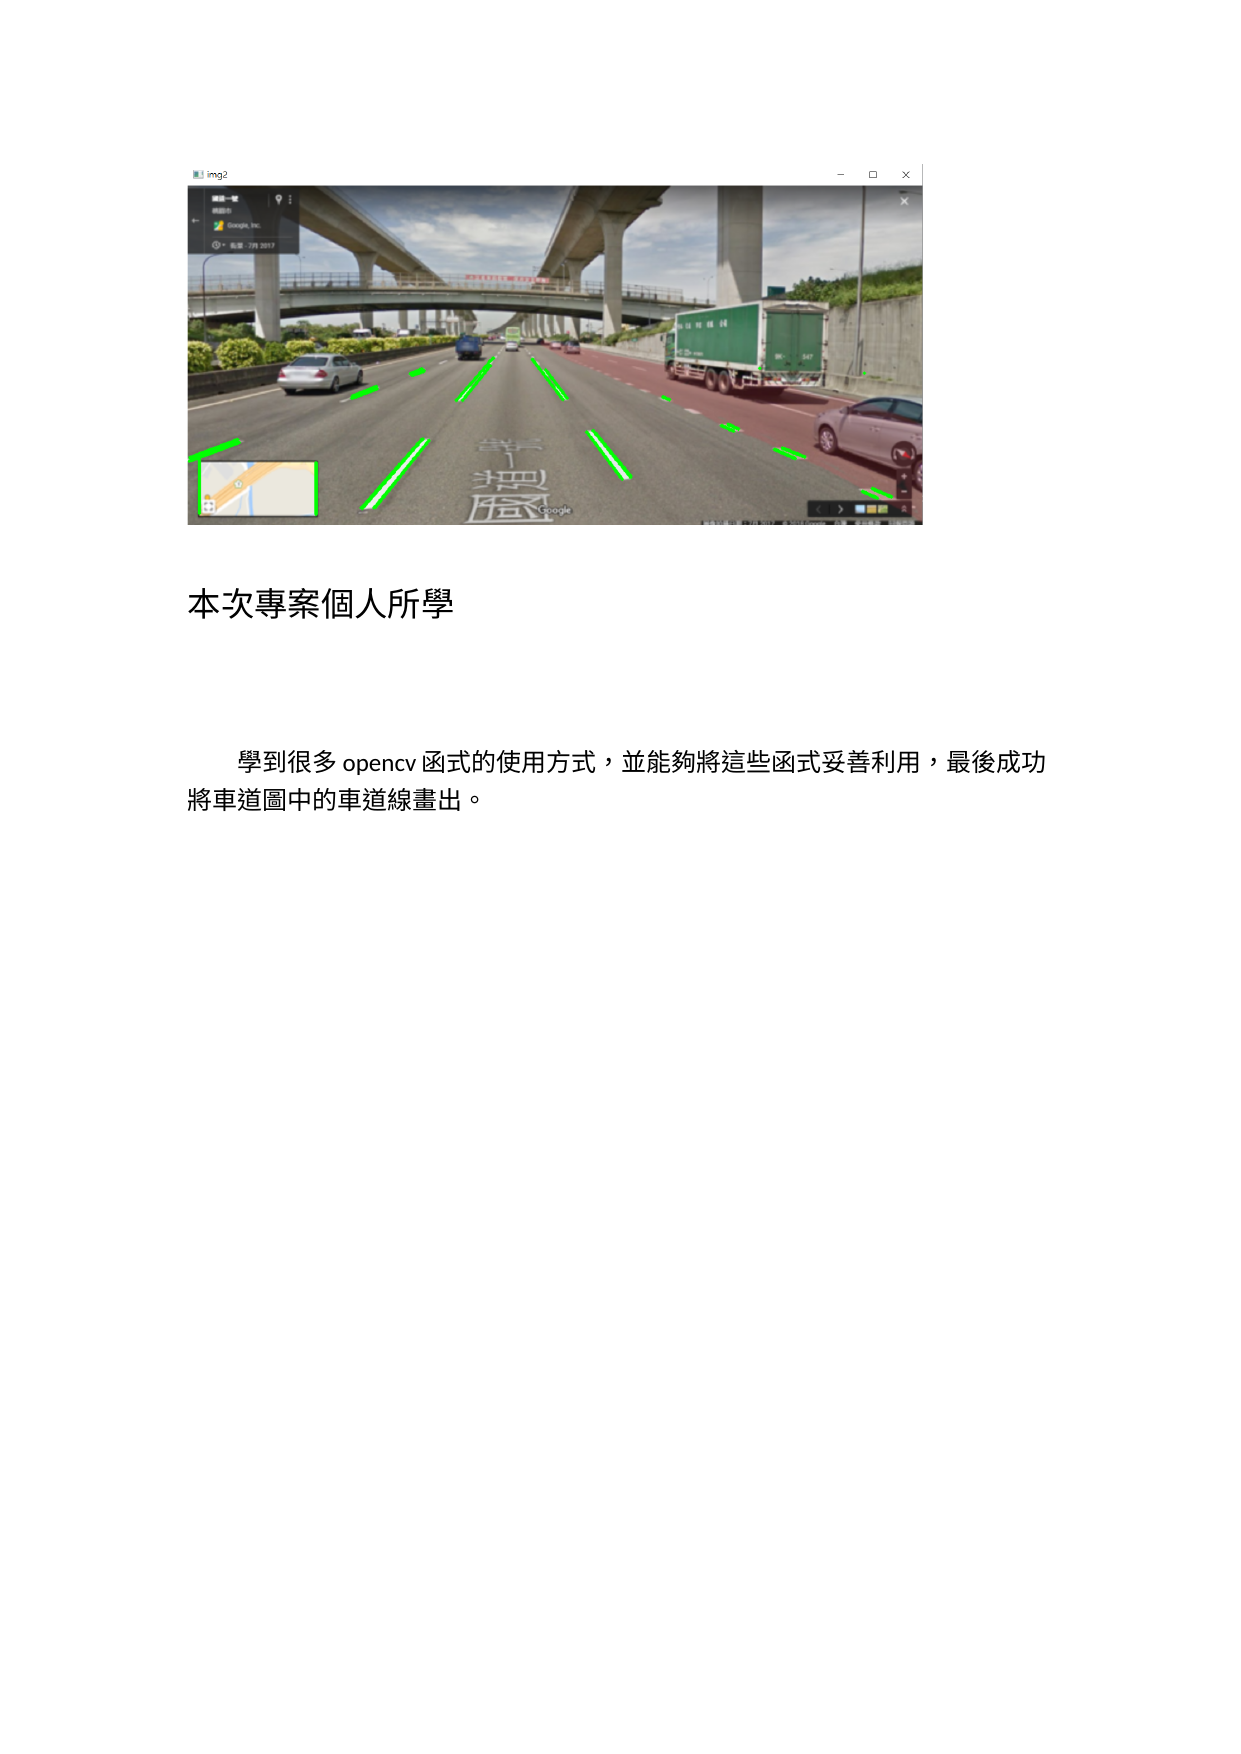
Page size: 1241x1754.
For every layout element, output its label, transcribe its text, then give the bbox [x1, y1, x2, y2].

text 學到很多opencv函式的使用方式，並能夠將這些函式妥善利用，最後成功將車道圖中的車道線畫出。 [187, 742, 1053, 817]
title 本次專案個人所學 [187, 564, 1053, 639]
picture [187, 164, 923, 525]
